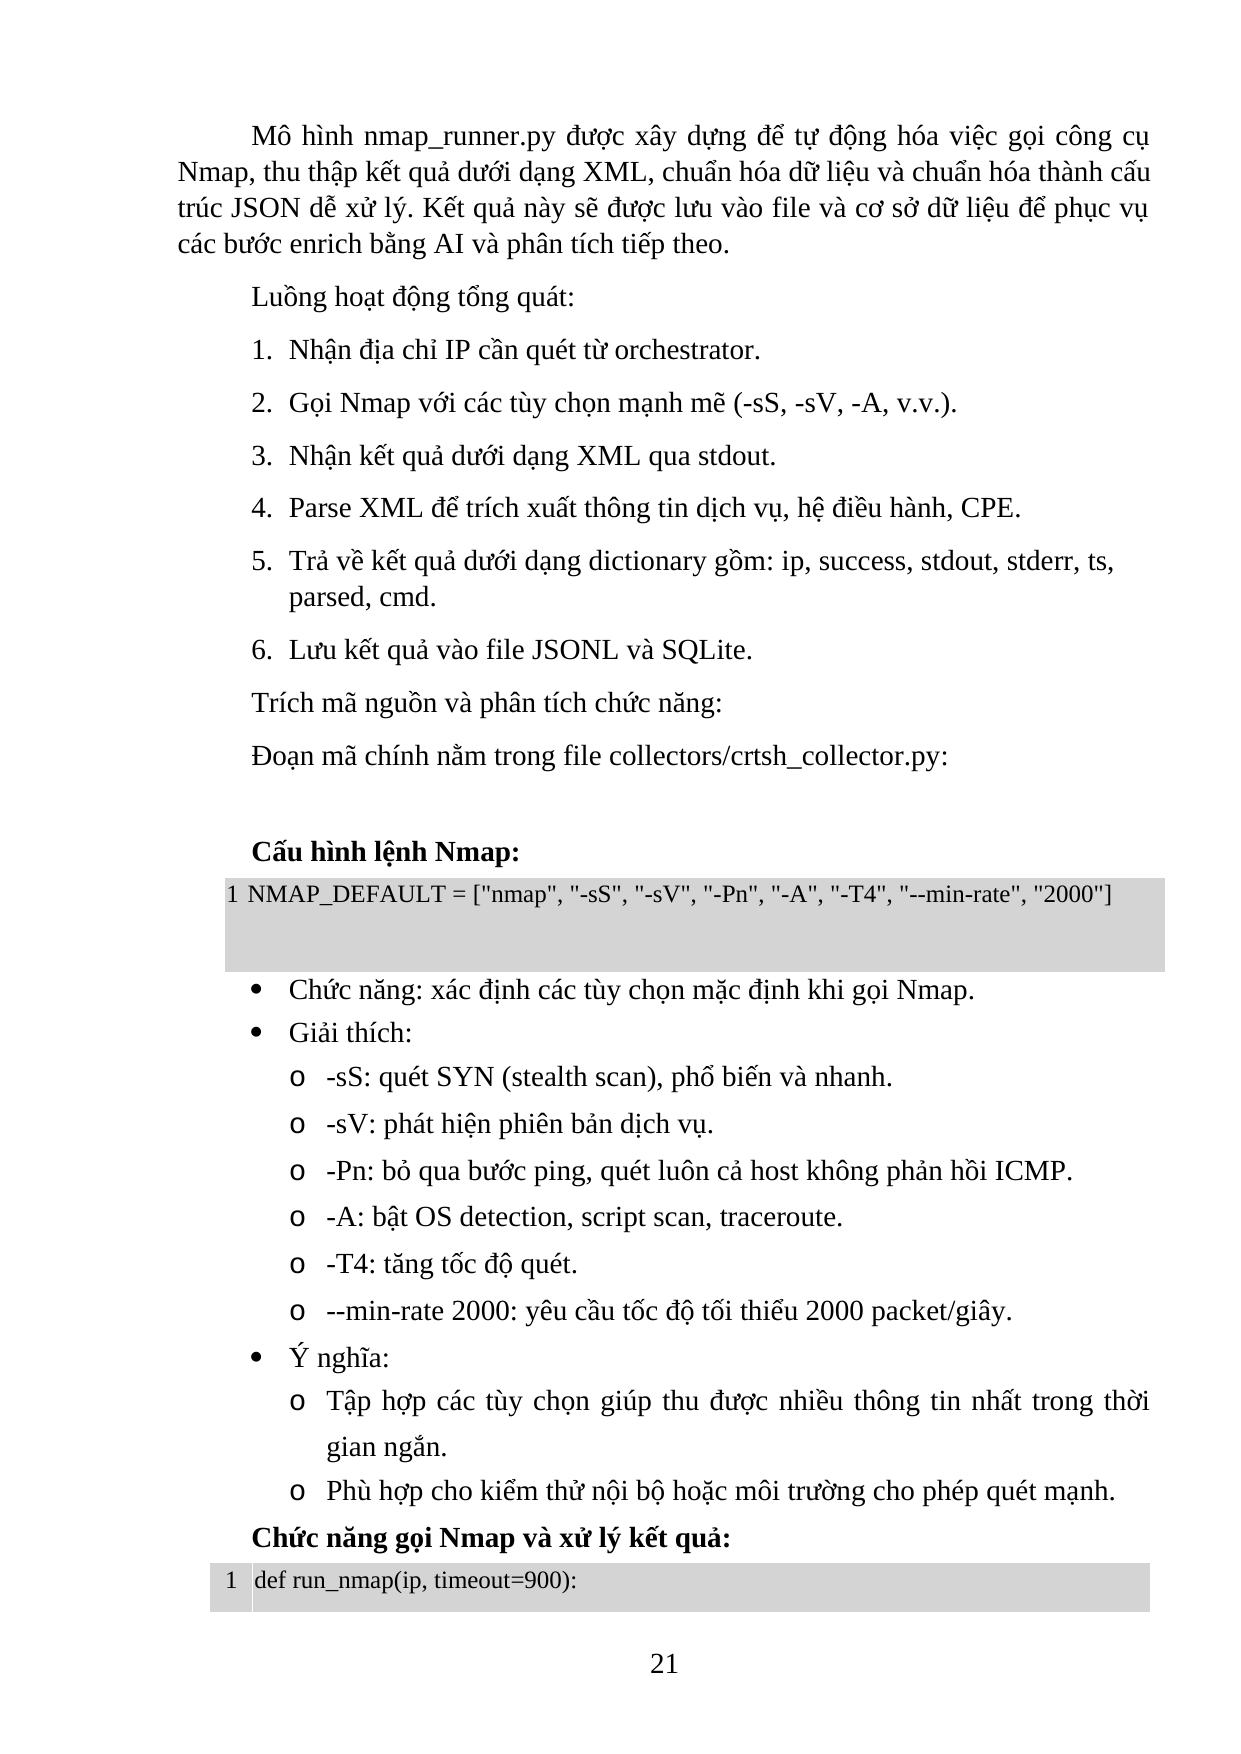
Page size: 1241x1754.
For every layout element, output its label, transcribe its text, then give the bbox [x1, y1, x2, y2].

list Tập hợp các tùy chọn giúp thu được nhiều thông tin nhất trong thời gian ngắn. [288, 1383, 1152, 1463]
text Chức năng gọi Nmap và xử lý kết quả: [177, 1520, 1152, 1553]
list -sV: phát hiện phiên bản dịch vụ. [288, 1106, 1152, 1142]
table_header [210, 1563, 252, 1612]
text Trích mã nguồn và phân tích chức năng: [177, 685, 1152, 719]
list -A: bật OS detection, script scan, traceroute. [288, 1199, 1152, 1236]
list Phù hợp cho kiểm thử nội bộ hoặc môi trường cho phép quét mạnh. [288, 1473, 1152, 1509]
list Chức năng: xác định các tùy chọn mặc định khi gọi Nmap. [251, 972, 1152, 1006]
text Đoạn mã chính nằm trong file collectors/crtsh_collector.py: [177, 738, 1152, 772]
text Mô hình nmap_runner.py được xây dựng để tự động hóa việc gọi công cụ Nmap, thu thập kết quả dưới dạng XML, chuẩn hóa dữ liệu và chuẩn hóa thành cấu trúc JSON dễ xử lý. Kết quả này sẽ được lưu vào file và cơ sở dữ liệu để phục vụ các bước enrich bằng AI và phân tích tiếp theo. [177, 118, 1152, 260]
list Nhận địa chỉ IP cần quét từ orchestrator. [251, 332, 1152, 366]
text Cấu hình lệnh Nmap: [177, 834, 1152, 868]
list Nhận kết quả dưới dạng XML qua stdout. [251, 438, 1152, 471]
list -sS: quét SYN (stealth scan), phổ biến và nhanh. [288, 1059, 1152, 1095]
table_header NMAP_DEFAULT = ["nmap", "-sS", "-sV", "-Pn", "-A", "-T4", "--min-rate", "2000"] [246, 878, 1165, 972]
list Ý nghĩa: [251, 1340, 1152, 1373]
list Gọi Nmap với các tùy chọn mạnh mẽ (-sS, -sV, -A, v.v.). [251, 385, 1152, 418]
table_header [253, 1563, 1150, 1612]
list Lưu kết quả vào file JSONL và SQLite. [251, 632, 1152, 666]
text Luồng hoạt động tổng quát: [177, 279, 1152, 313]
list Parse XML để trích xuất thông tin dịch vụ, hệ điều hành, CPE. [251, 491, 1152, 524]
list -T4: tăng tốc độ quét. [288, 1246, 1152, 1282]
list -Pn: bỏ qua bước ping, quét luôn cả host không phản hồi ICMP. [288, 1153, 1152, 1189]
list --min-rate 2000: yêu cầu tốc độ tối thiểu 2000 packet/giây. [288, 1293, 1152, 1329]
list Giải thích: [251, 1016, 1152, 1049]
table_header 1 [225, 878, 246, 972]
list Trả về kết quả dưới dạng dictionary gồm: ip, success, stdout, stderr, ts, parsed, cmd. [251, 543, 1152, 613]
